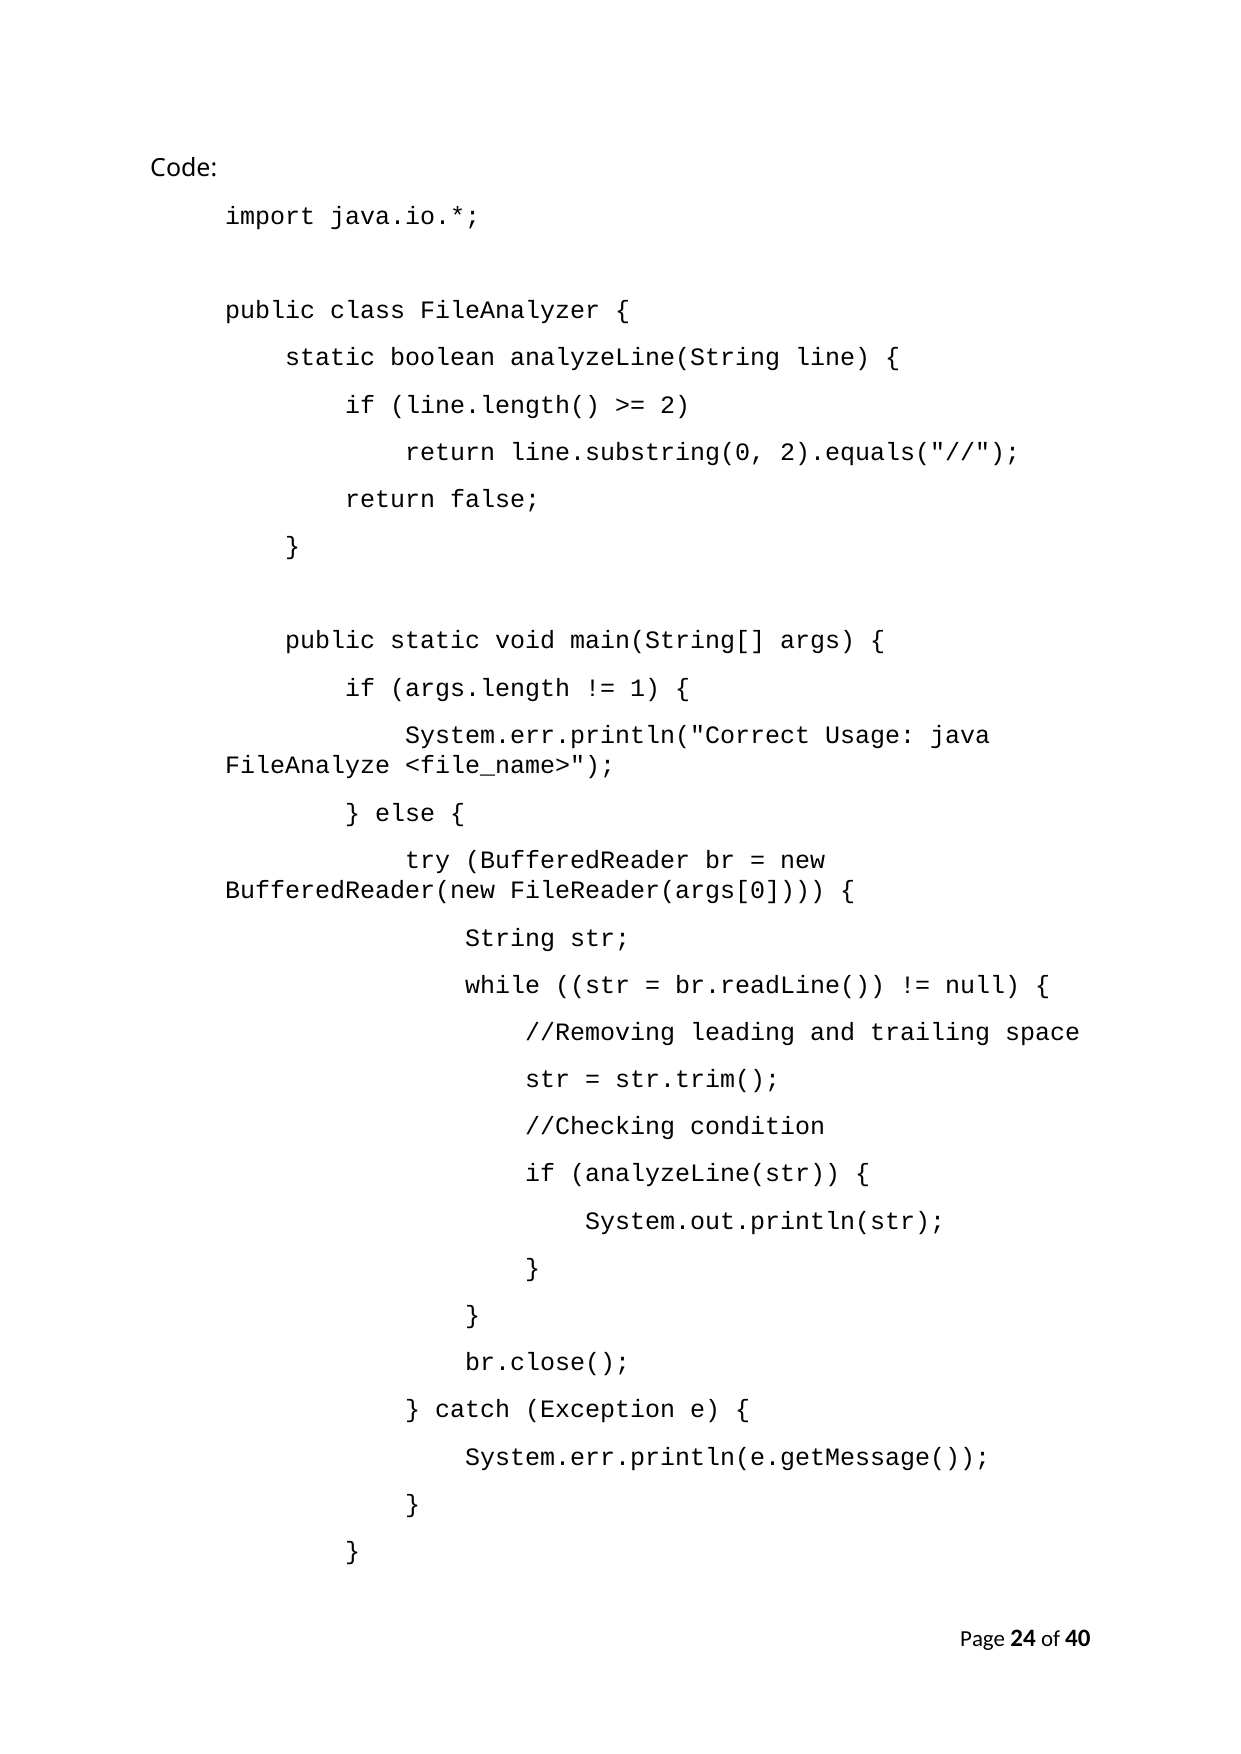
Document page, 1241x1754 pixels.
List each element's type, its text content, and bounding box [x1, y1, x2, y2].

text return false; [225, 487, 1090, 515]
text } catch (Exception e) { [225, 1397, 1090, 1425]
text import java.io.*; [225, 203, 1090, 232]
text public class FileAnalyzer { [225, 298, 1090, 326]
text if (line.length() >= 2) [225, 392, 1090, 421]
text br.close(); [225, 1350, 1090, 1378]
text try (BufferedReader br = new BufferedReader(new FileReader(args[0]))) { [225, 847, 1090, 906]
text while ((str = br.readLine()) != null) { [225, 972, 1090, 1001]
text public static void main(String[] args) { [225, 628, 1090, 656]
text return line.substring(0, 2).equals("//"); [225, 439, 1090, 468]
text str = str.trim(); [225, 1067, 1090, 1095]
text System.out.println(str); [225, 1208, 1090, 1237]
text } else { [225, 800, 1090, 828]
text //Checking condition [225, 1114, 1090, 1142]
text } [225, 1491, 1090, 1520]
text Code: [150, 150, 1090, 184]
text static boolean analyzeLine(String line) { [225, 345, 1090, 373]
text if (args.length != 1) { [225, 675, 1090, 704]
text //Removing leading and trailing space [225, 1019, 1090, 1048]
text System.err.println("Correct Usage: java FileAnalyze <file_name>"); [225, 722, 1090, 781]
text if (analyzeLine(str)) { [225, 1161, 1090, 1189]
text } [225, 534, 1090, 562]
text System.err.println(e.getMessage()); [225, 1444, 1090, 1472]
text } [225, 1255, 1090, 1284]
text } [225, 1538, 1090, 1567]
text String str; [225, 925, 1090, 953]
text } [225, 1303, 1090, 1331]
